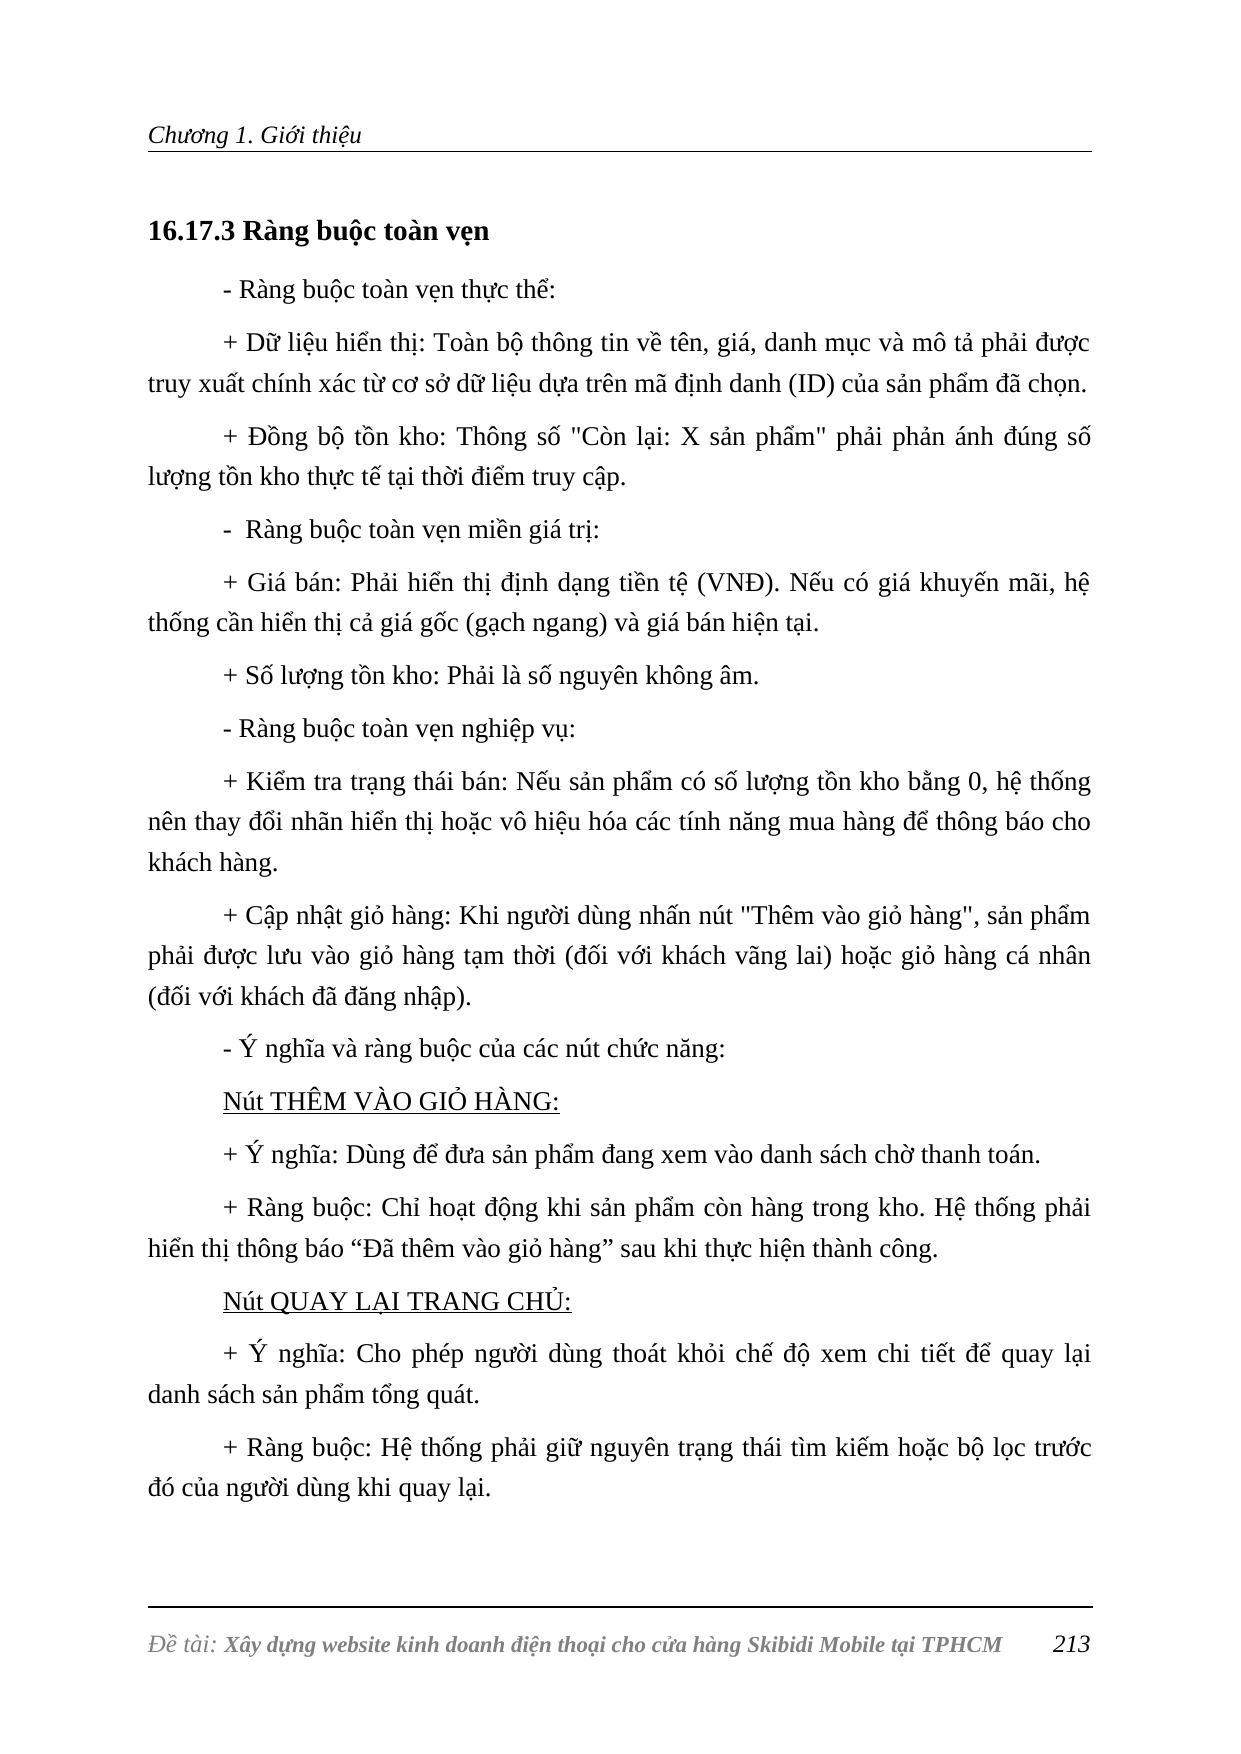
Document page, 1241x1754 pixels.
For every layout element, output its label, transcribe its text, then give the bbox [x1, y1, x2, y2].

text + Ràng buộc: Chỉ hoạt động khi sản phẩm còn hàng trong kho. Hệ thống phải hiển thị thông báo “Đã thêm vào giỏ hàng” sau khi thực hiện thành công. [148, 1191, 1092, 1263]
text + Dữ liệu hiển thị: Toàn bộ thông tin về tên, giá, danh mục và mô tả phải được truy xuất chính xác từ cơ sở dữ liệu dựa trên mã định danh (ID) của sản phẩm đã chọn. [148, 326, 1092, 398]
text - Ý nghĩa và ràng buộc của các nút chức năng: [148, 1033, 1092, 1064]
text - Ràng buộc toàn vẹn thực thể: [148, 273, 1092, 304]
text + Đồng bộ tồn kho: Thông số "Còn lại: X sản phẩm" phải phản ánh đúng số lượng tồn kho thực tế tại thời điểm truy cập. [148, 420, 1092, 491]
text + Ràng buộc: Hệ thống phải giữ nguyên trạng thái tìm kiếm hoặc bộ lọc trước đó của người dùng khi quay lại. [148, 1431, 1092, 1502]
text + Số lượng tồn kho: Phải là số nguyên không âm. [148, 659, 1092, 690]
text + Kiểm tra trạng thái bán: Nếu sản phẩm có số lượng tồn kho bằng 0, hệ thống nên thay đổi nhãn hiển thị hoặc vô hiệu hóa các tính năng mua hàng để thông báo cho khách hàng. [148, 765, 1092, 877]
text Nút THÊM VÀO GIỎ HÀNG: [148, 1086, 1092, 1117]
text + Ý nghĩa: Dùng để đưa sản phẩm đang xem vào danh sách chờ thanh toán. [148, 1138, 1092, 1169]
text + Giá bán: Phải hiển thị định dạng tiền tệ (VNĐ). Nếu có giá khuyến mãi, hệ thống cần hiển thị cả giá gốc (gạch ngang) và giá bán hiện tại. [148, 566, 1092, 637]
text - Ràng buộc toàn vẹn miền giá trị: [148, 513, 1092, 544]
text - Ràng buộc toàn vẹn nghiệp vụ: [148, 712, 1092, 743]
text Nút QUAY LẠI TRANG CHỦ: [148, 1285, 1092, 1316]
subtitle Ràng buộc toàn vẹn [148, 207, 1092, 248]
text + Cập nhật giỏ hàng: Khi người dùng nhấn nút "Thêm vào giỏ hàng", sản phẩm phải được lưu vào giỏ hàng tạm thời (đối với khách vãng lai) hoặc giỏ hàng cá nhân (đối với khách đã đăng nhập). [148, 899, 1092, 1011]
text + Ý nghĩa: Cho phép người dùng thoát khỏi chế độ xem chi tiết để quay lại danh sách sản phẩm tổng quát. [148, 1338, 1092, 1409]
